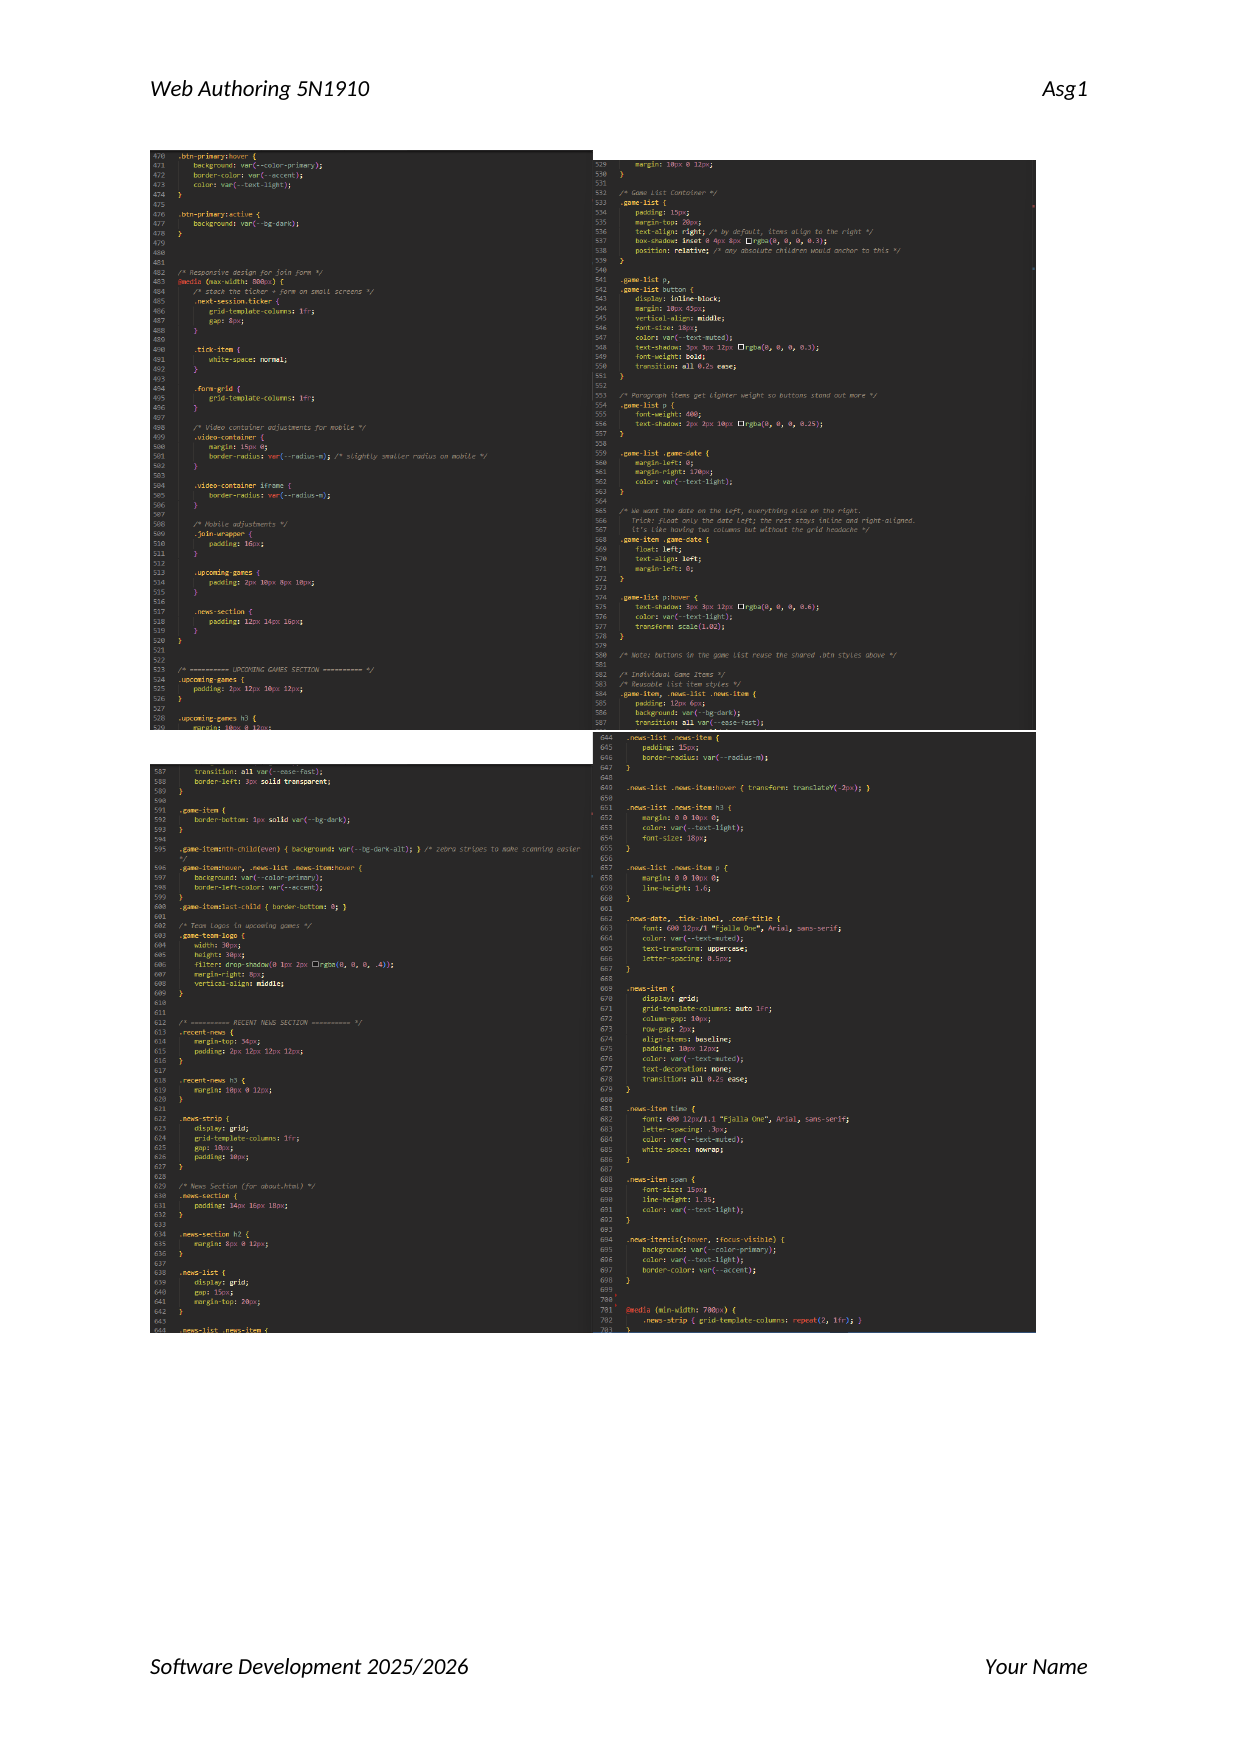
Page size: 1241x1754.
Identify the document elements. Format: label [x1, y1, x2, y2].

picture [150, 732, 1036, 1333]
picture [150, 150, 1036, 730]
